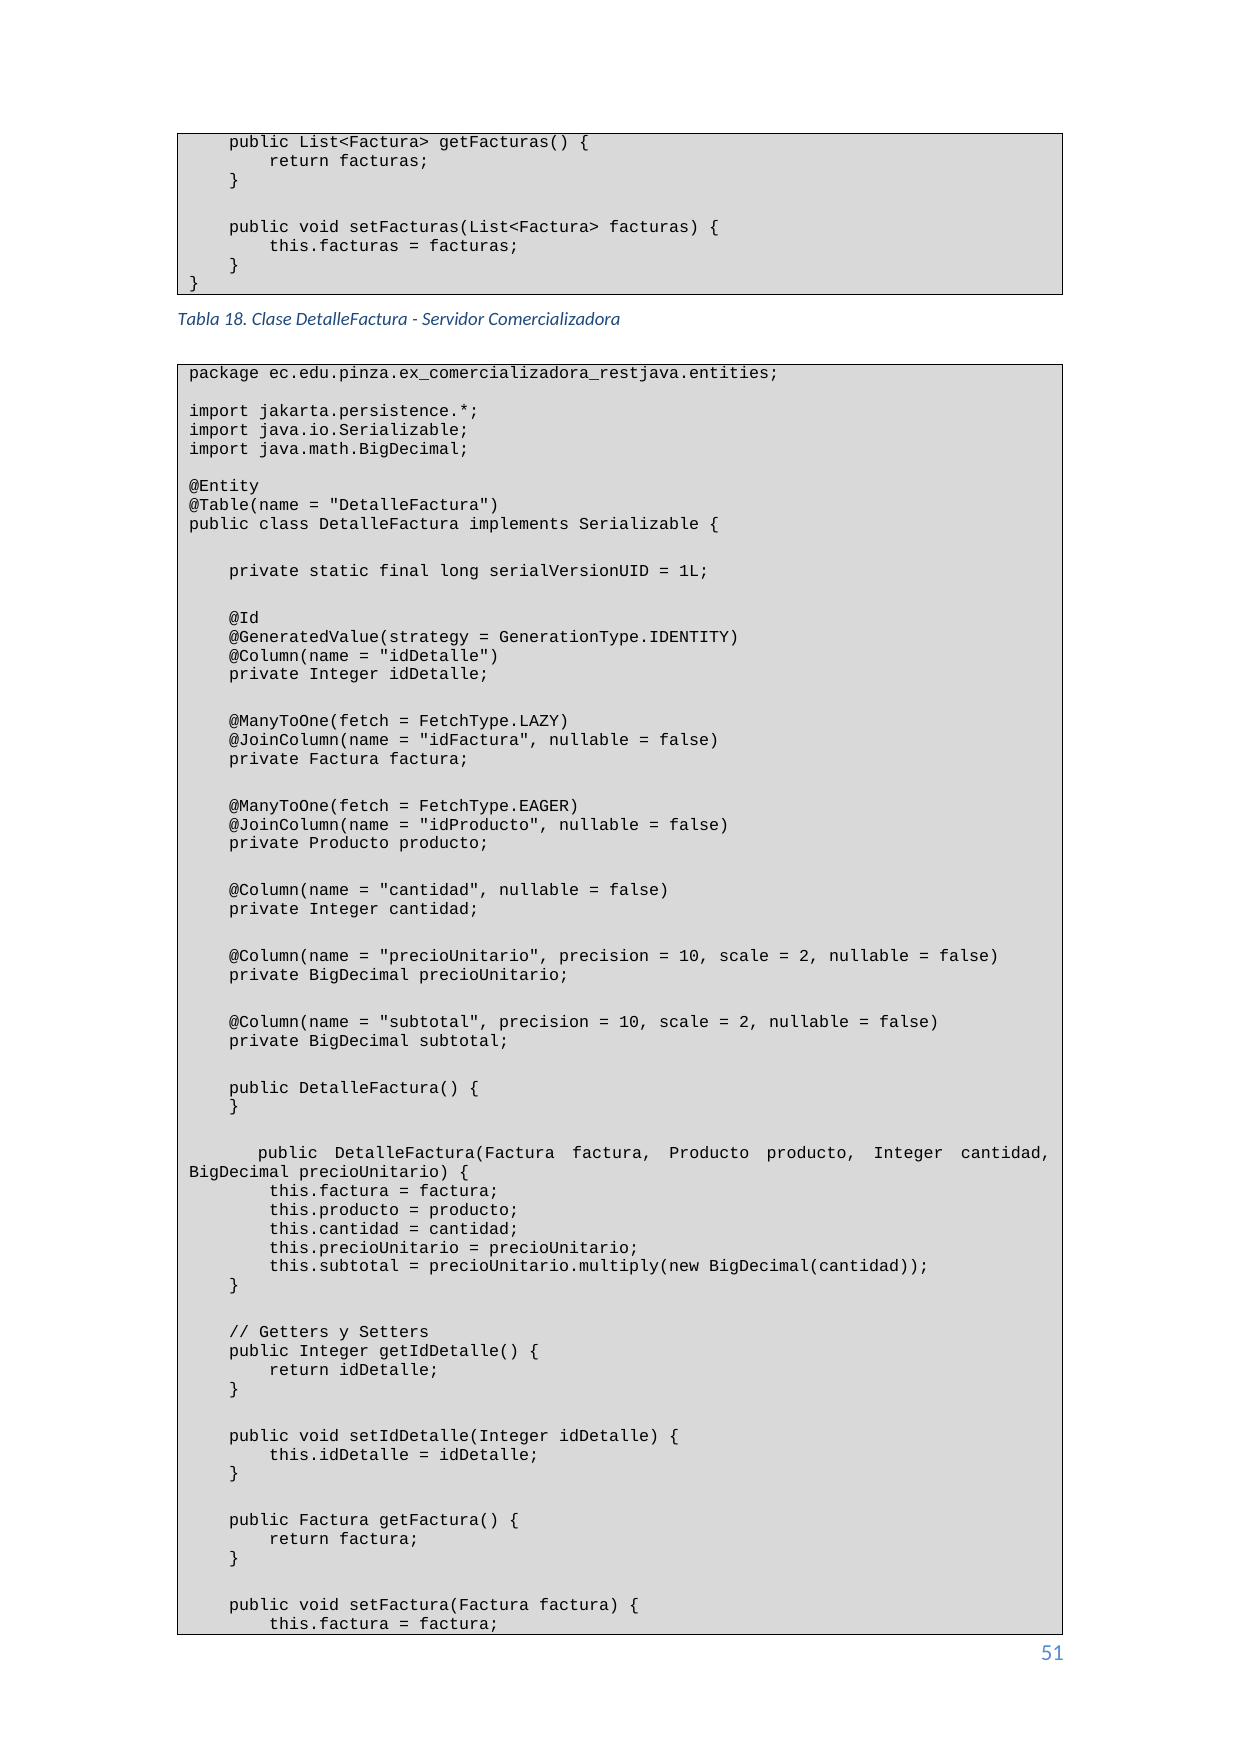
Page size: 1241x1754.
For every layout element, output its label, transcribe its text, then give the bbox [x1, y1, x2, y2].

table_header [178, 134, 1062, 294]
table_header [178, 365, 1062, 1634]
